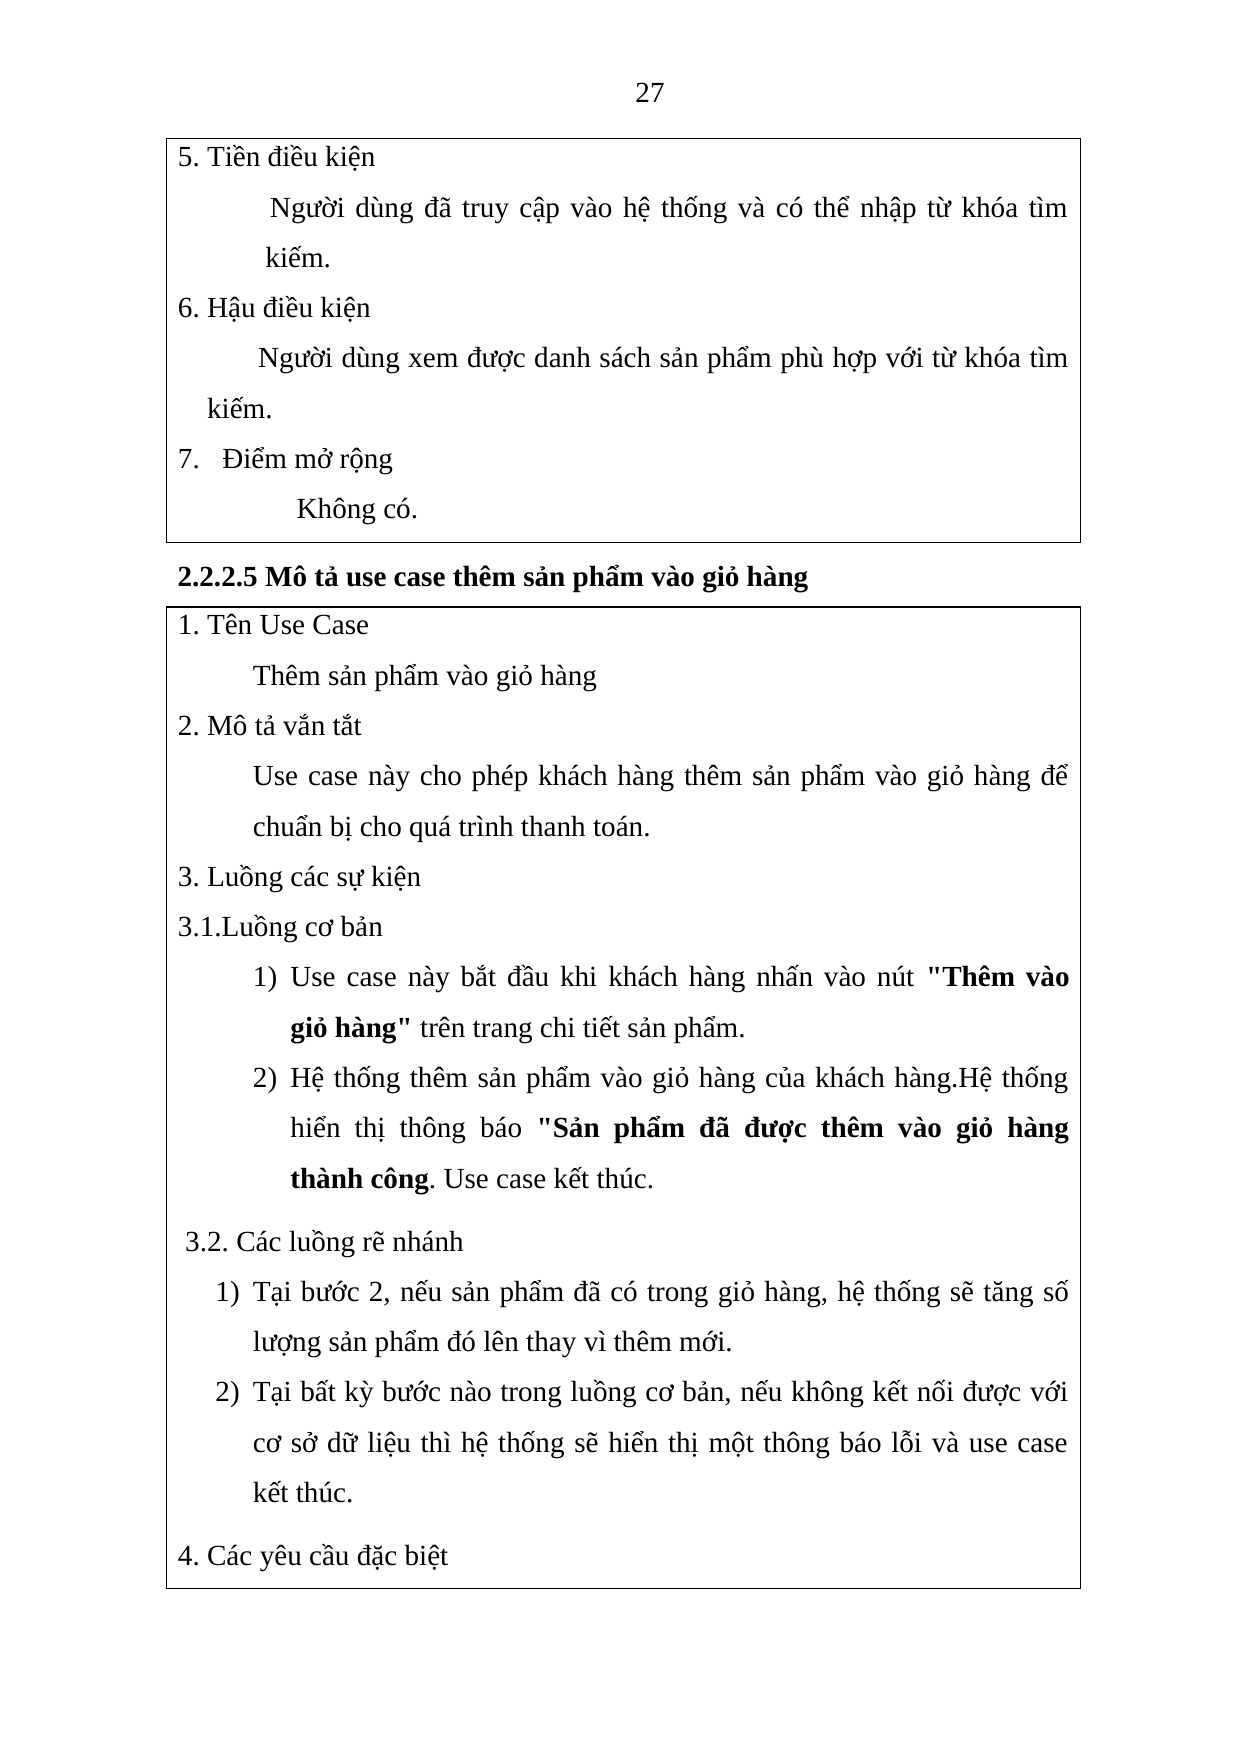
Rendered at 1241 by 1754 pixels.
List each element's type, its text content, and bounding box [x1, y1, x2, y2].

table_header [167, 608, 1080, 1588]
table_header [167, 139, 1080, 542]
subtitle 2.2.2.5 Mô tả use case thêm sản phẩm vào giỏ hàng [177, 559, 1122, 593]
